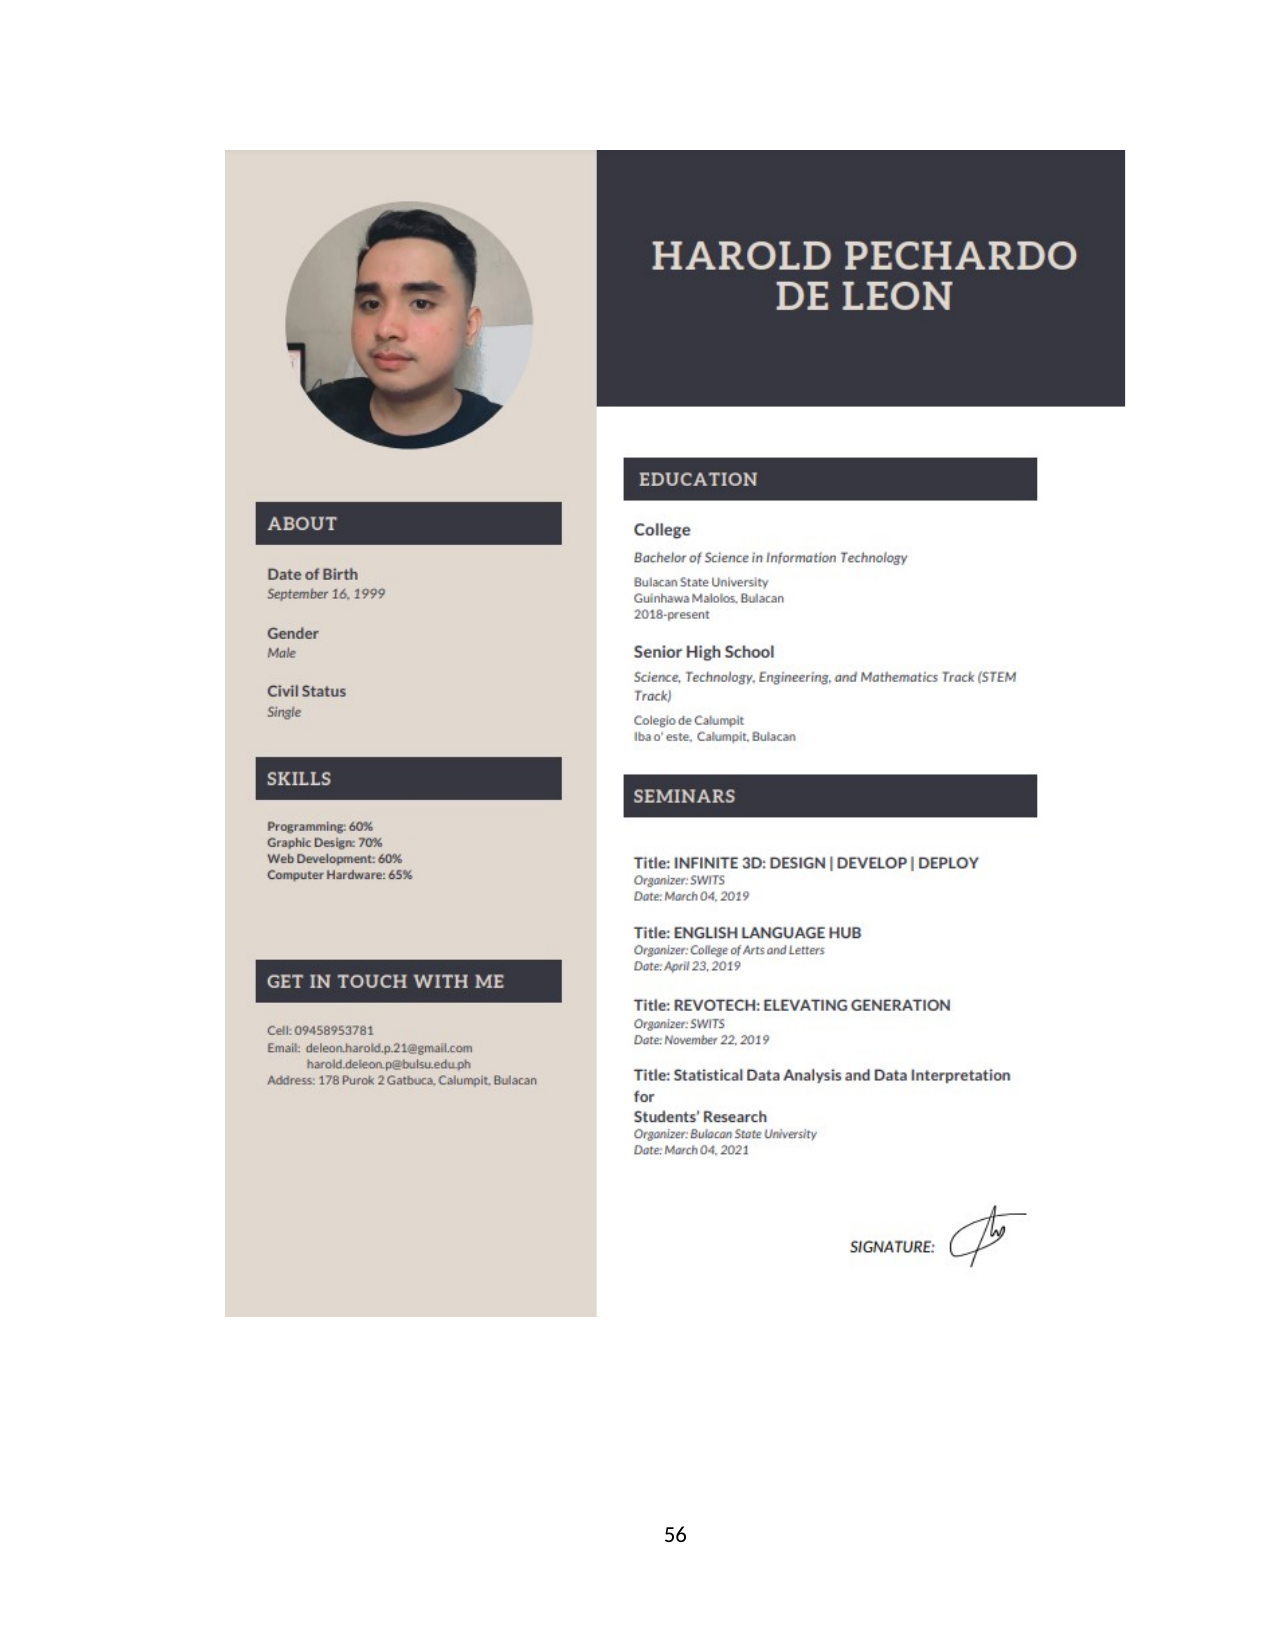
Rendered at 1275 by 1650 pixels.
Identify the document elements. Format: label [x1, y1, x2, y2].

picture [225, 150, 1125, 1317]
